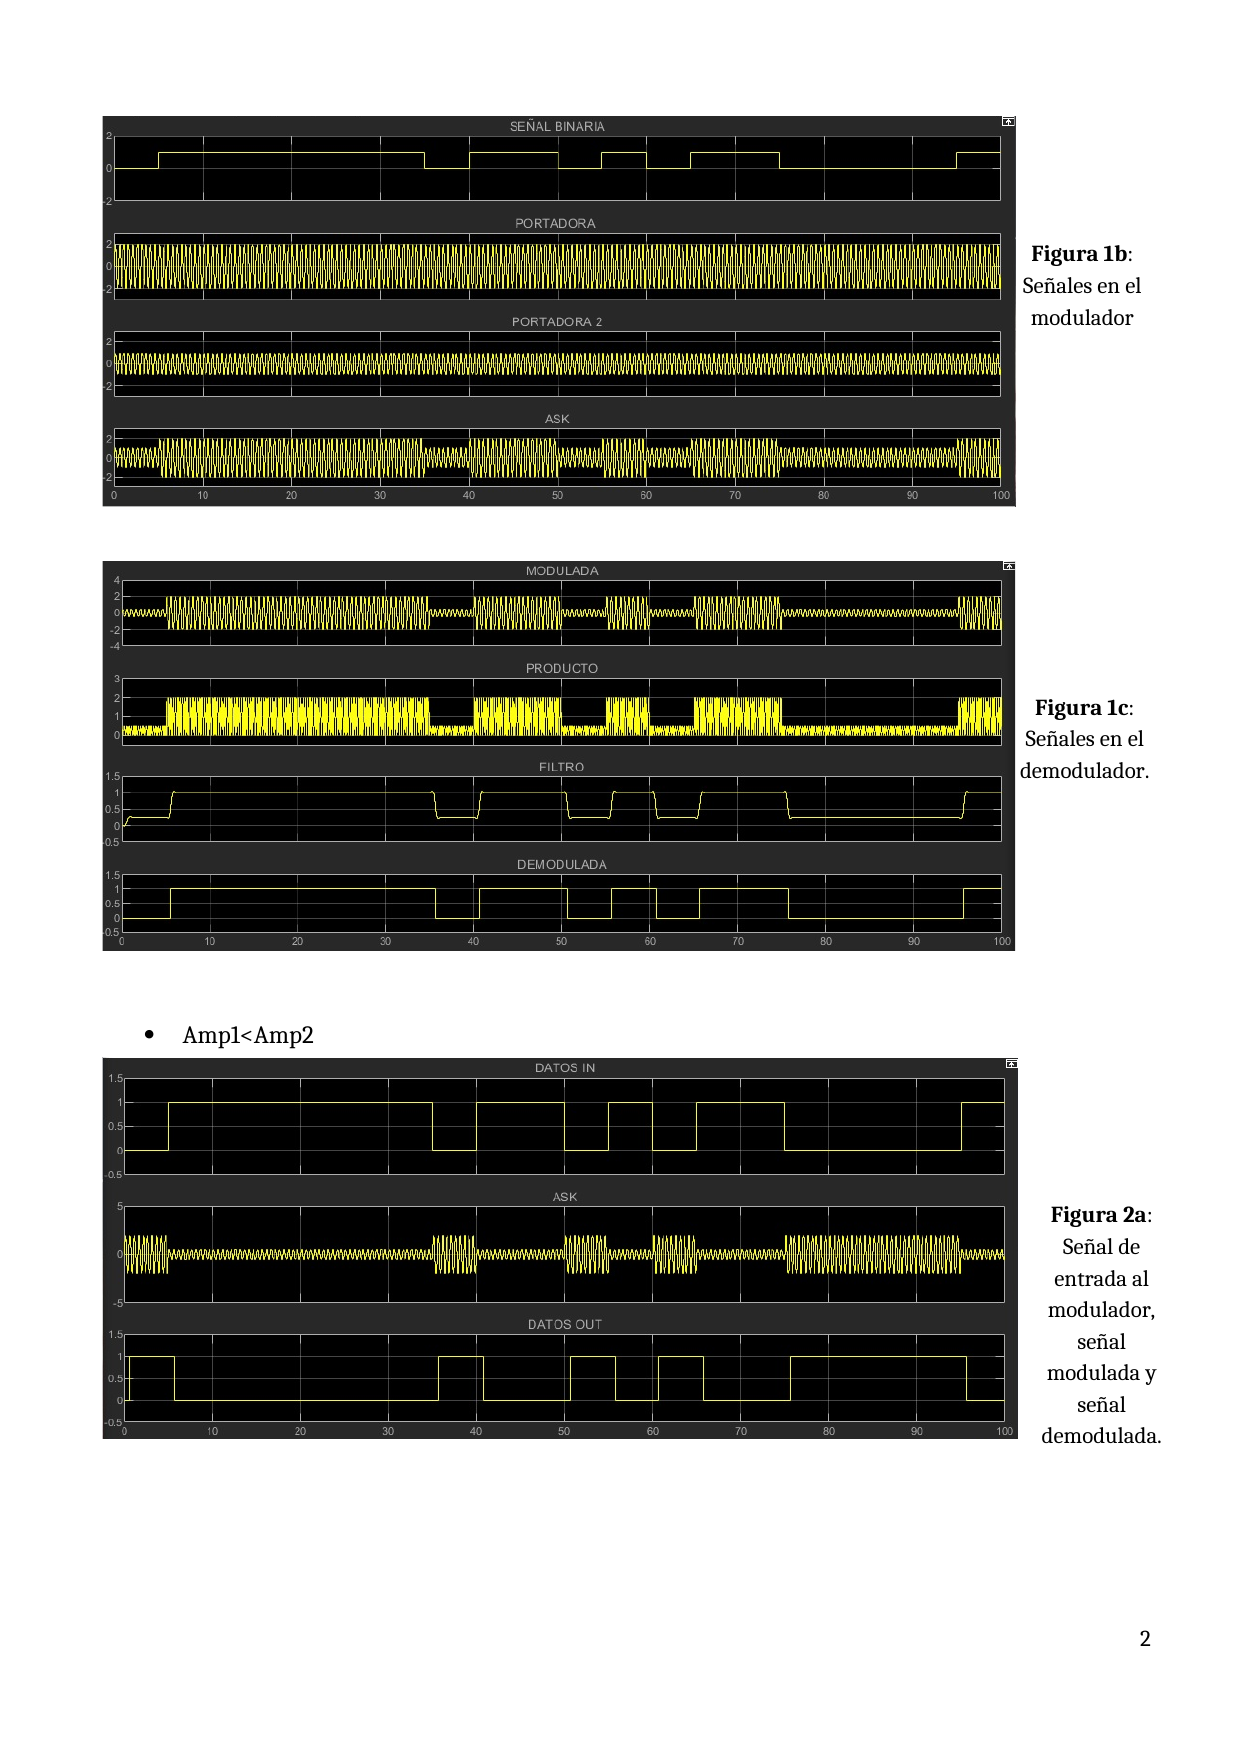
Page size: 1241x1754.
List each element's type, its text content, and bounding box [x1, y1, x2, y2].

subtitle Amp1<Amp2 [145, 1021, 1011, 1050]
text Figura 1b: Señales en el modulador [1018, 241, 1158, 331]
text Figura 2a: Señal de entrada al modulador, señal modulada y señal demodulada. [1038, 1202, 1165, 1449]
picture [102, 116, 1018, 507]
picture [102, 1057, 1018, 1439]
picture [102, 561, 1016, 951]
text Figura 1c: Señales en el demodulador. [1016, 694, 1153, 784]
